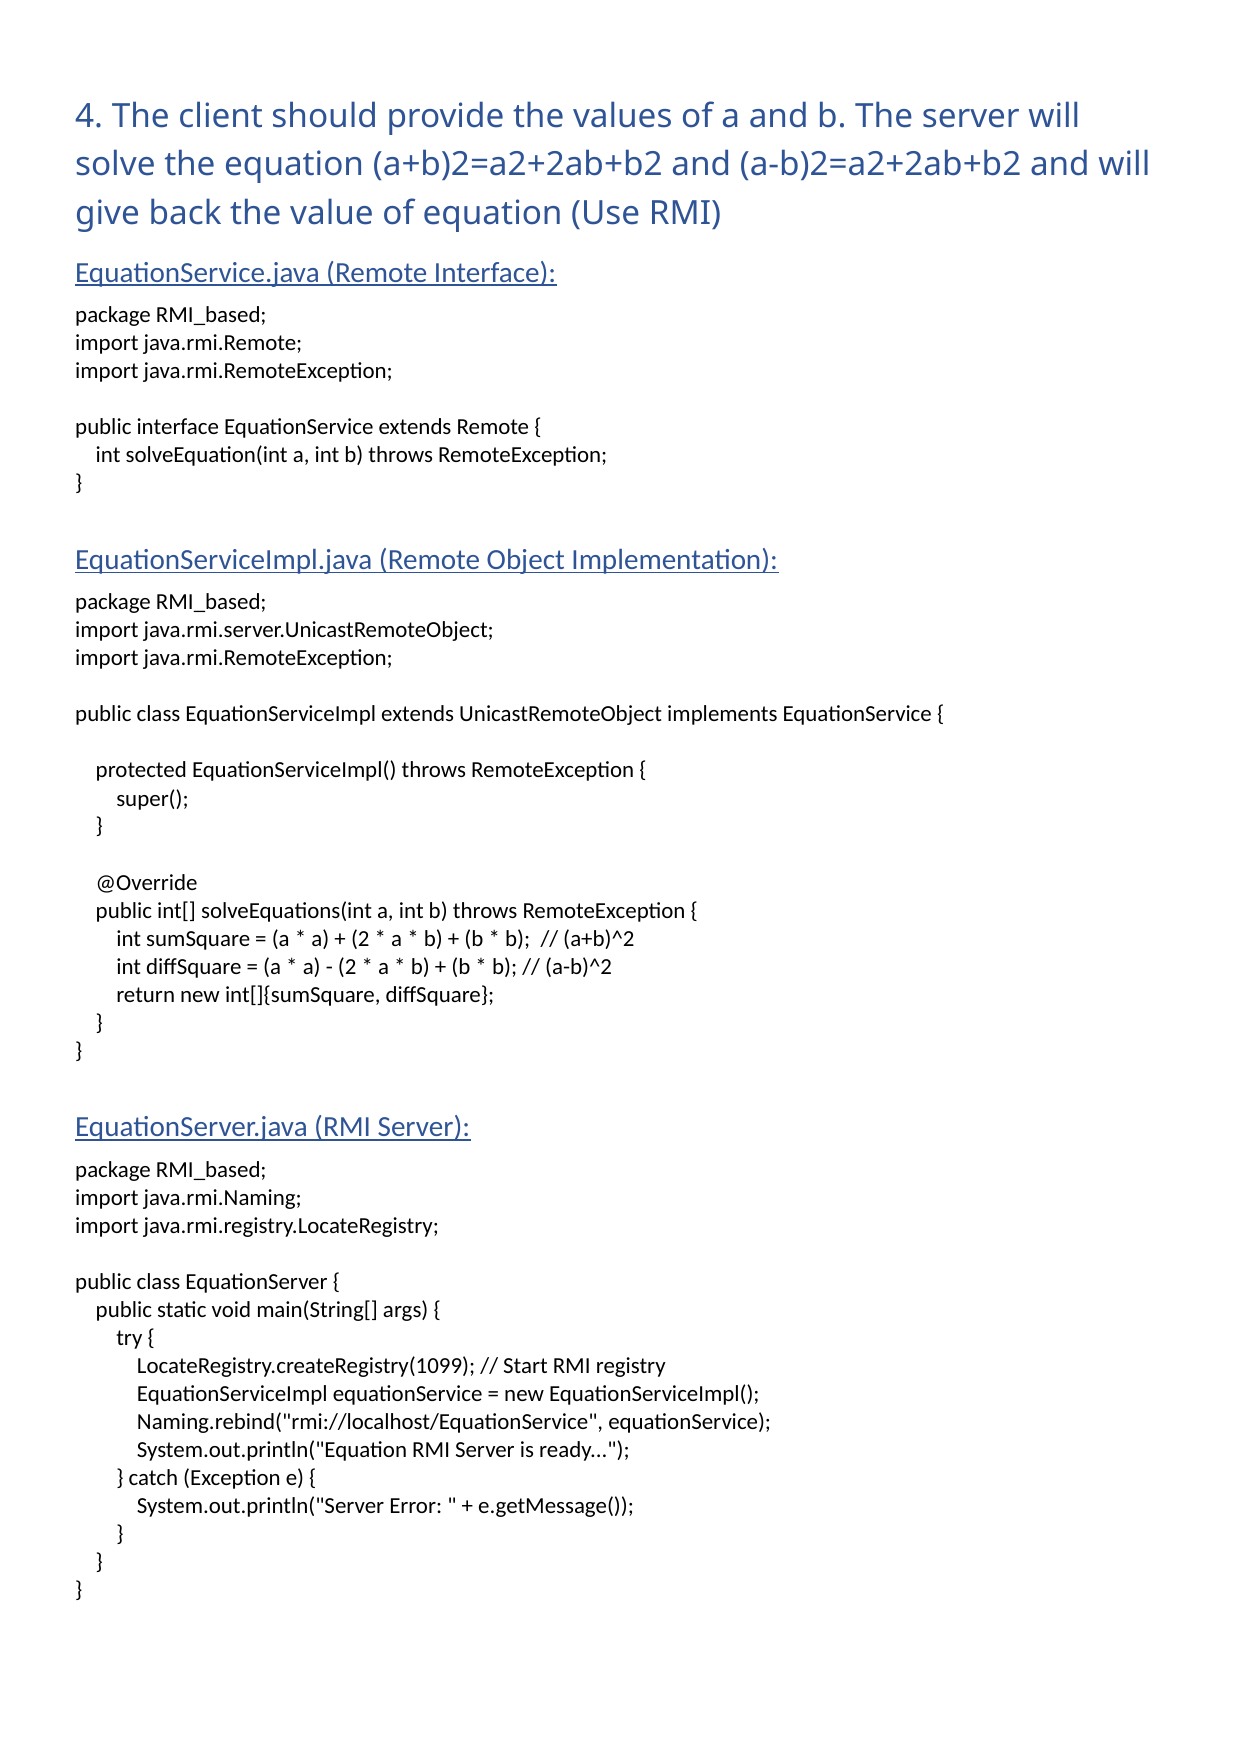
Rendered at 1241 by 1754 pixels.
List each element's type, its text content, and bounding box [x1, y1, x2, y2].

text int sumSquare = (a * a) + (2 * a * b) + (b * b); // (a+b)^2 [75, 924, 1165, 952]
text import java.rmi.RemoteException; [75, 643, 1165, 672]
text } [75, 468, 1165, 496]
text super(); [75, 784, 1165, 812]
text import java.rmi.registry.LocateRegistry; [75, 1211, 1165, 1239]
text @Override [75, 868, 1165, 896]
text package RMI_based; [75, 1155, 1165, 1183]
text } [75, 1008, 1165, 1036]
text import java.rmi.Remote; [75, 328, 1165, 356]
text import java.rmi.server.UnicastRemoteObject; [75, 616, 1165, 643]
text public class EquationServer { [75, 1267, 1165, 1295]
text int solveEquation(int a, int b) throws RemoteException; [75, 440, 1165, 468]
text } [75, 1519, 1165, 1547]
text } [75, 1036, 1165, 1064]
subtitle EquationService.java (Remote Interface): [75, 254, 1165, 289]
text package RMI_based; [75, 587, 1165, 616]
text System.out.println("Server Error: " + e.getMessage()); [75, 1491, 1165, 1519]
text public static void main(String[] args) { [75, 1295, 1165, 1323]
text int diffSquare = (a * a) - (2 * a * b) + (b * b); // (a-b)^2 [75, 952, 1165, 980]
text public class EquationServiceImpl extends UnicastRemoteObject implements EquationService { [75, 699, 1165, 728]
text } catch (Exception e) { [75, 1463, 1165, 1491]
subtitle 4. The client should provide the values of a and b. The server will solve the equation (a+b)2=a2+2ab+b2 and (a-b)2=a2+2ab+b2 and will give back the value of equation (Use RMI) [75, 92, 1165, 234]
text LocateRegistry.createRegistry(1099); // Start RMI registry [75, 1351, 1165, 1379]
text package RMI_based; [75, 300, 1165, 328]
text public int[] solveEquations(int a, int b) throws RemoteException { [75, 896, 1165, 924]
text import java.rmi.RemoteException; [75, 356, 1165, 384]
text return new int[]{sumSquare, diffSquare}; [75, 980, 1165, 1008]
text EquationServiceImpl equationService = new EquationServiceImpl(); [75, 1379, 1165, 1407]
text import java.rmi.Naming; [75, 1183, 1165, 1211]
text System.out.println("Equation RMI Server is ready..."); [75, 1435, 1165, 1463]
text try { [75, 1323, 1165, 1351]
text public interface EquationService extends Remote { [75, 412, 1165, 440]
subtitle EquationServer.java (RMI Server): [75, 1108, 1165, 1144]
text } [75, 1547, 1165, 1575]
subtitle EquationServiceImpl.java (Remote Object Implementation): [75, 541, 1165, 577]
text } [75, 1575, 1165, 1603]
text protected EquationServiceImpl() throws RemoteException { [75, 756, 1165, 784]
text Naming.rebind("rmi://localhost/EquationService", equationService); [75, 1407, 1165, 1435]
text } [75, 812, 1165, 840]
